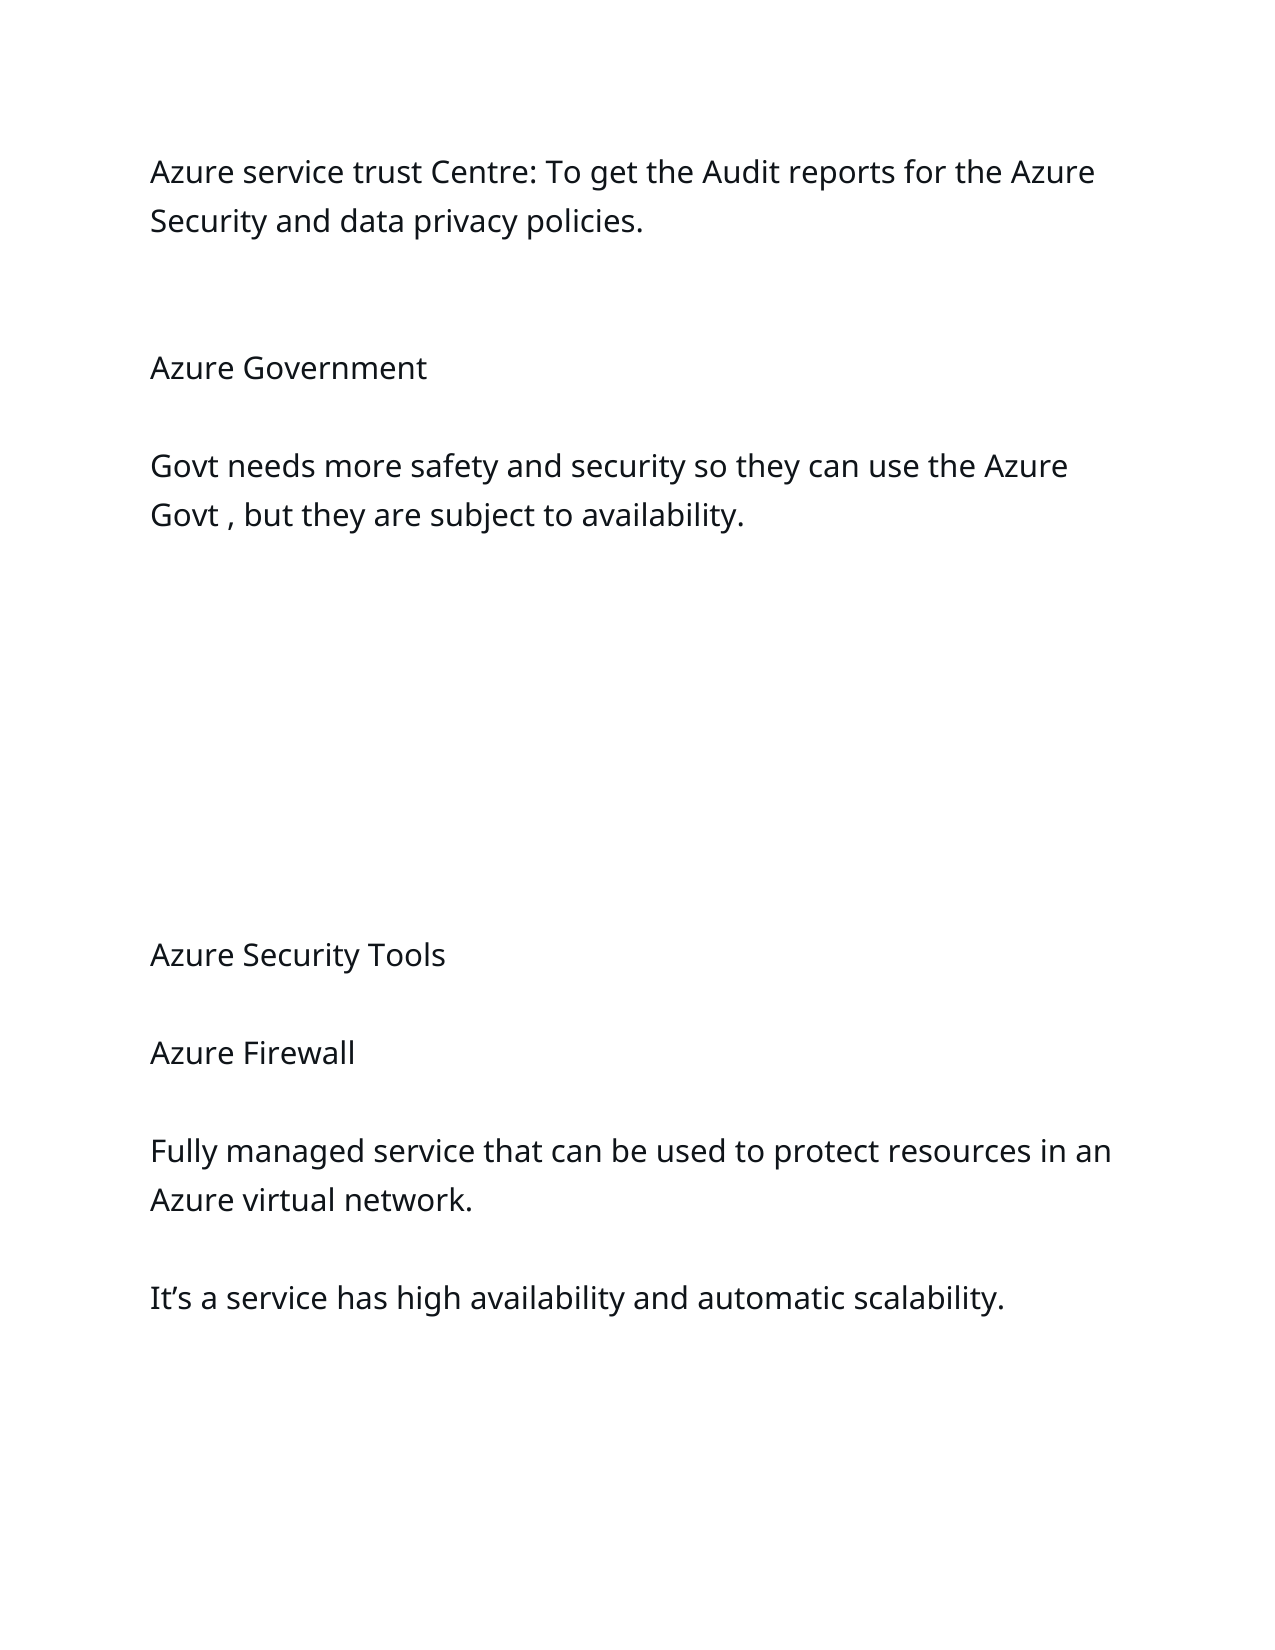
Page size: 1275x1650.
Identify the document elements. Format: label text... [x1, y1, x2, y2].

text It’s a service has high availability and automatic scalability. [150, 1276, 1125, 1319]
text Azure Firewall [150, 1031, 1125, 1074]
text Azure Government [150, 346, 1125, 388]
text Azure service trust Centre: To get the Audit reports for the Azure Security and data privacy policies. [150, 150, 1125, 242]
text Azure Security Tools [150, 933, 1125, 976]
text Fully managed service that can be used to protect resources in an Azure virtual network. [150, 1129, 1125, 1221]
text Govt needs more safety and security so they can use the Azure Govt , but they are subject to availability. [150, 444, 1125, 535]
